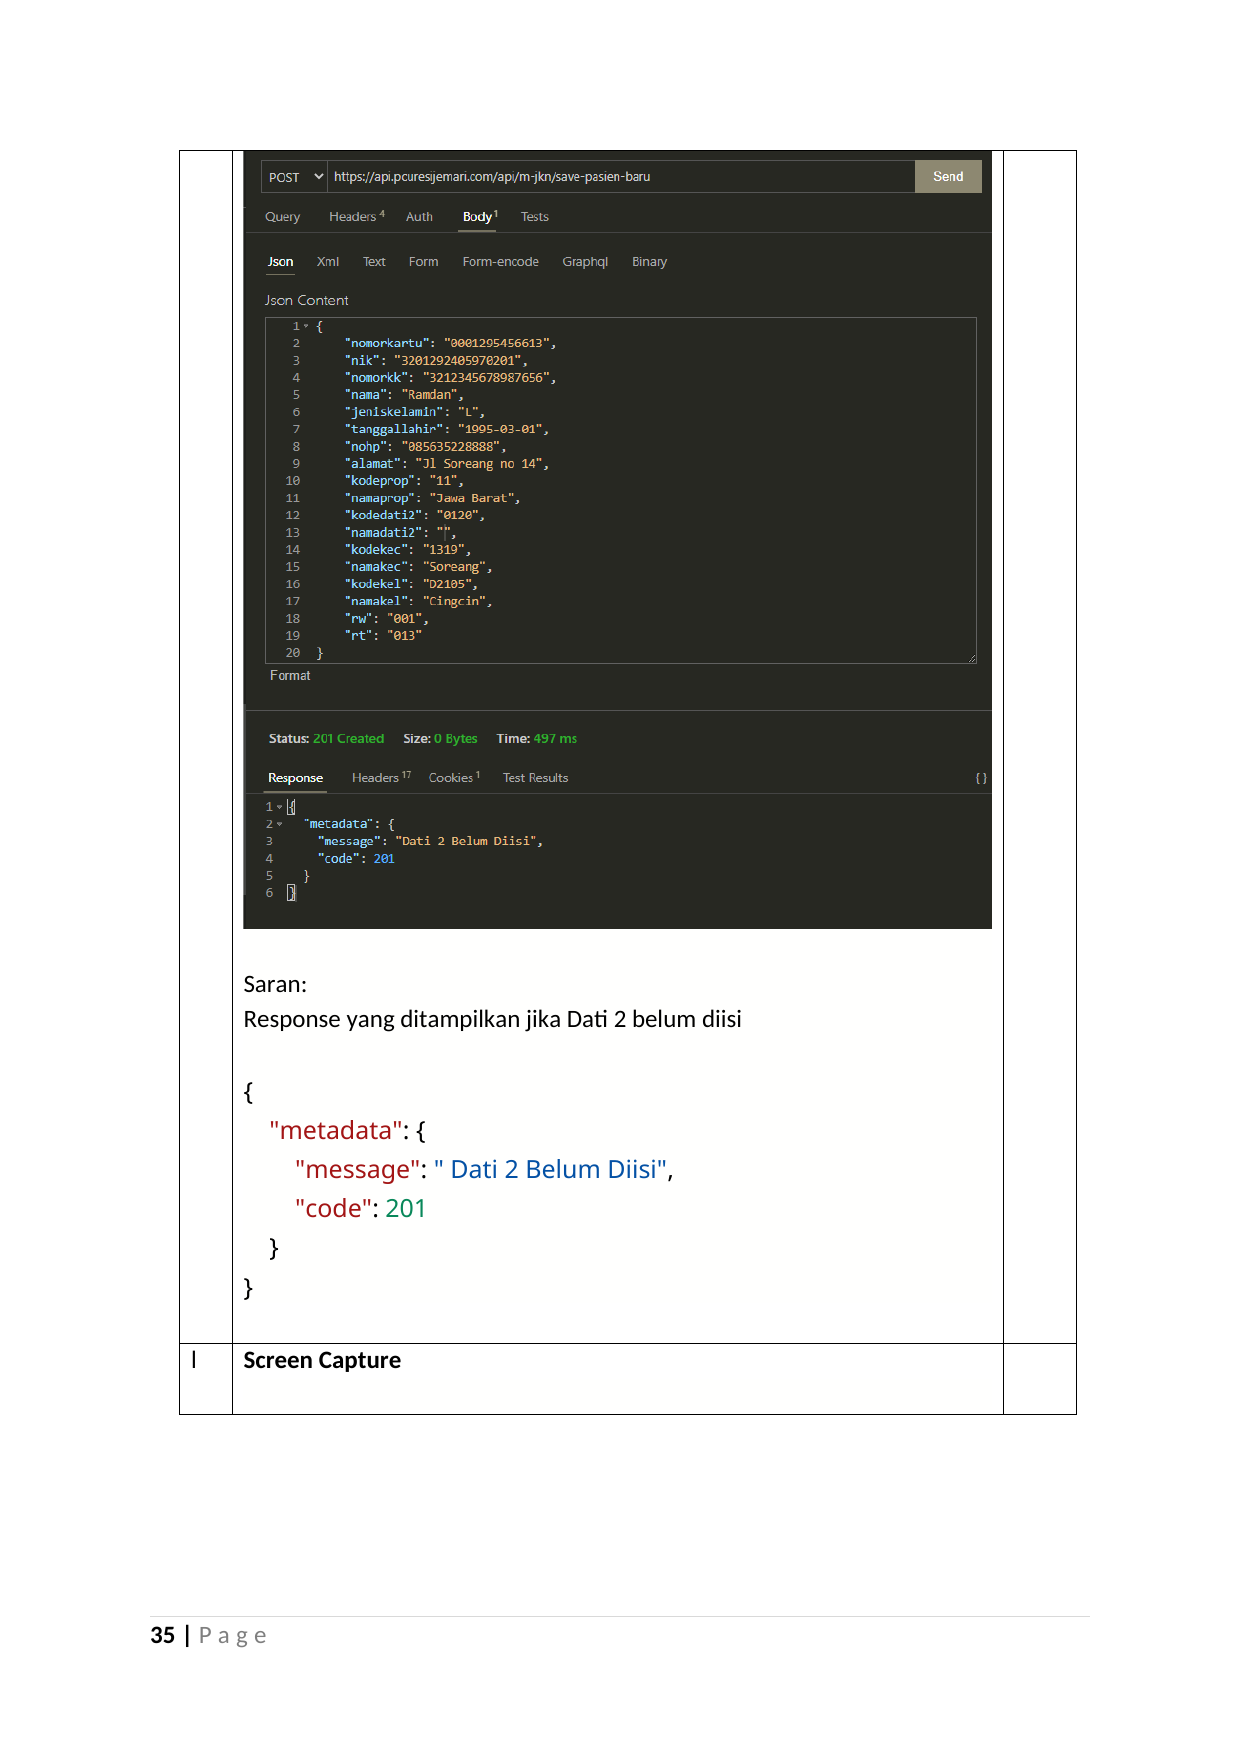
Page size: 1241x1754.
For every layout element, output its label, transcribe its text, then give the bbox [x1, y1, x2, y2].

table_cell [1004, 151, 1076, 1343]
table_cell [1004, 1344, 1076, 1414]
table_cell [233, 151, 1003, 1343]
table_cell l [180, 1344, 232, 1414]
table_cell k [180, 151, 232, 1343]
picture [243, 151, 992, 929]
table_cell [233, 1344, 1003, 1414]
